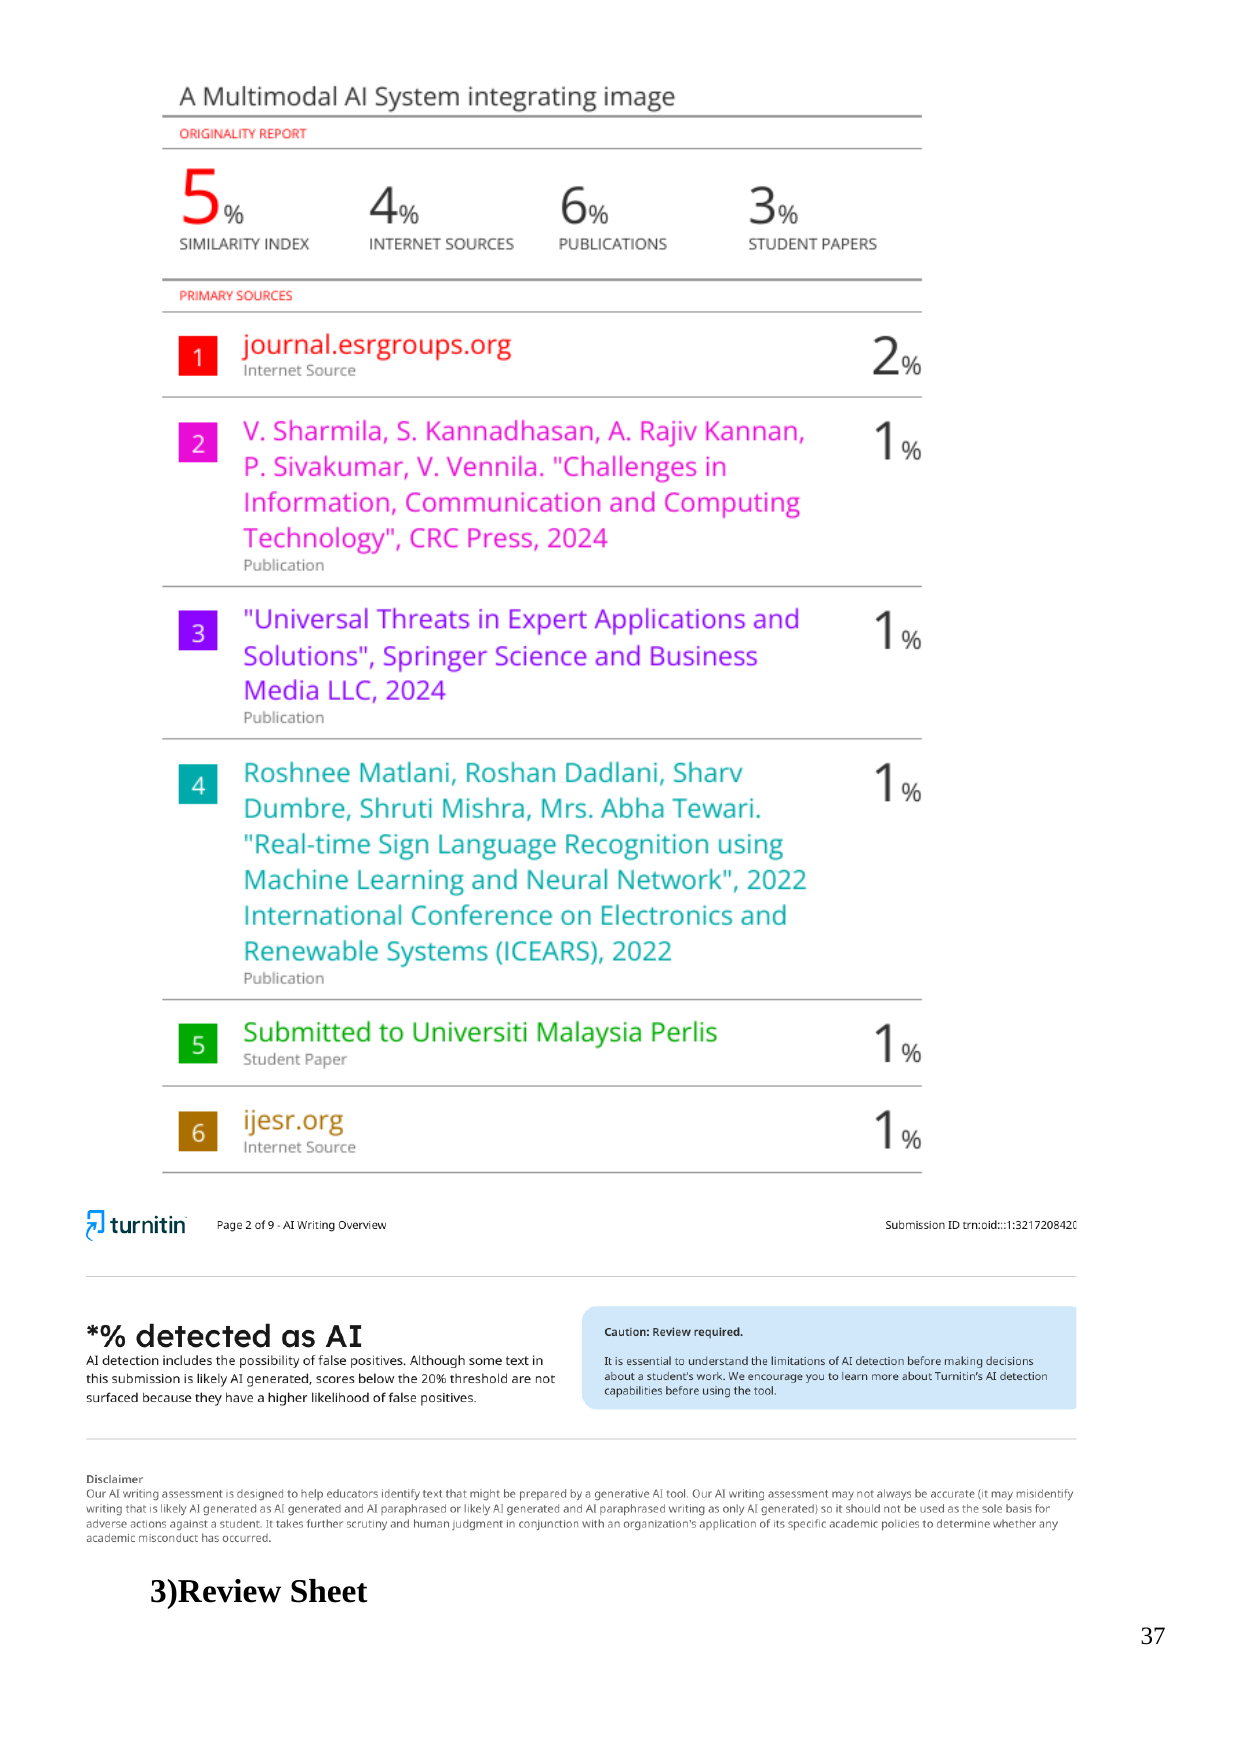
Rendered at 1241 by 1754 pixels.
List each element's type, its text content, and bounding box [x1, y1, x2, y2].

picture [75, 1207, 1077, 1547]
picture [150, 75, 969, 1183]
text 3)Review Sheet [150, 1572, 1165, 1610]
